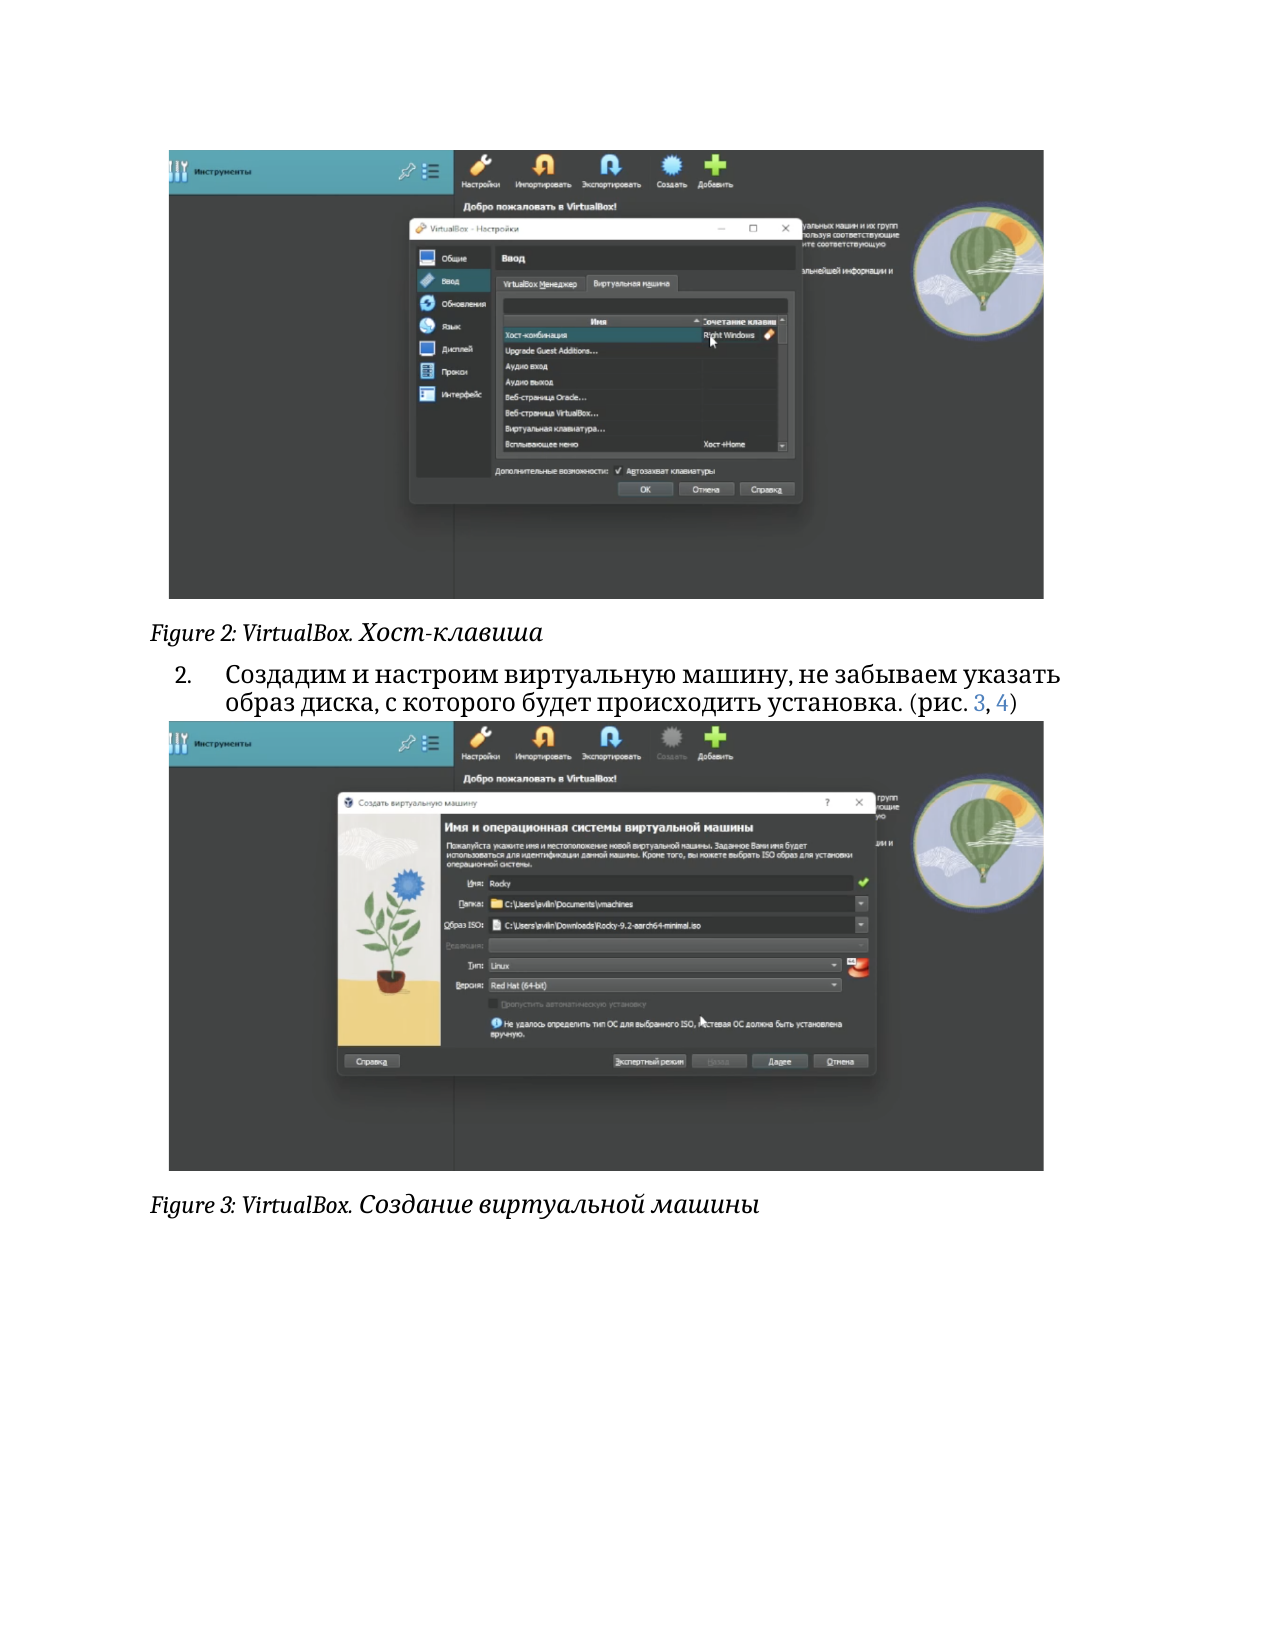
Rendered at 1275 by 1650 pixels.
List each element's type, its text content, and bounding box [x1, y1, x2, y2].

list Создадим и настроим виртуальную машину, не забываем указать образ диска, с которого будет происходить установка. (рис. 3, 4) [175, 661, 1125, 718]
text Figure 3: VirtualBox. Создание виртуальной машины [150, 1191, 1125, 1220]
text Figure 2: VirtualBox. Хост-клавиша [150, 619, 1125, 648]
picture [168, 150, 1044, 599]
picture [168, 721, 1044, 1171]
